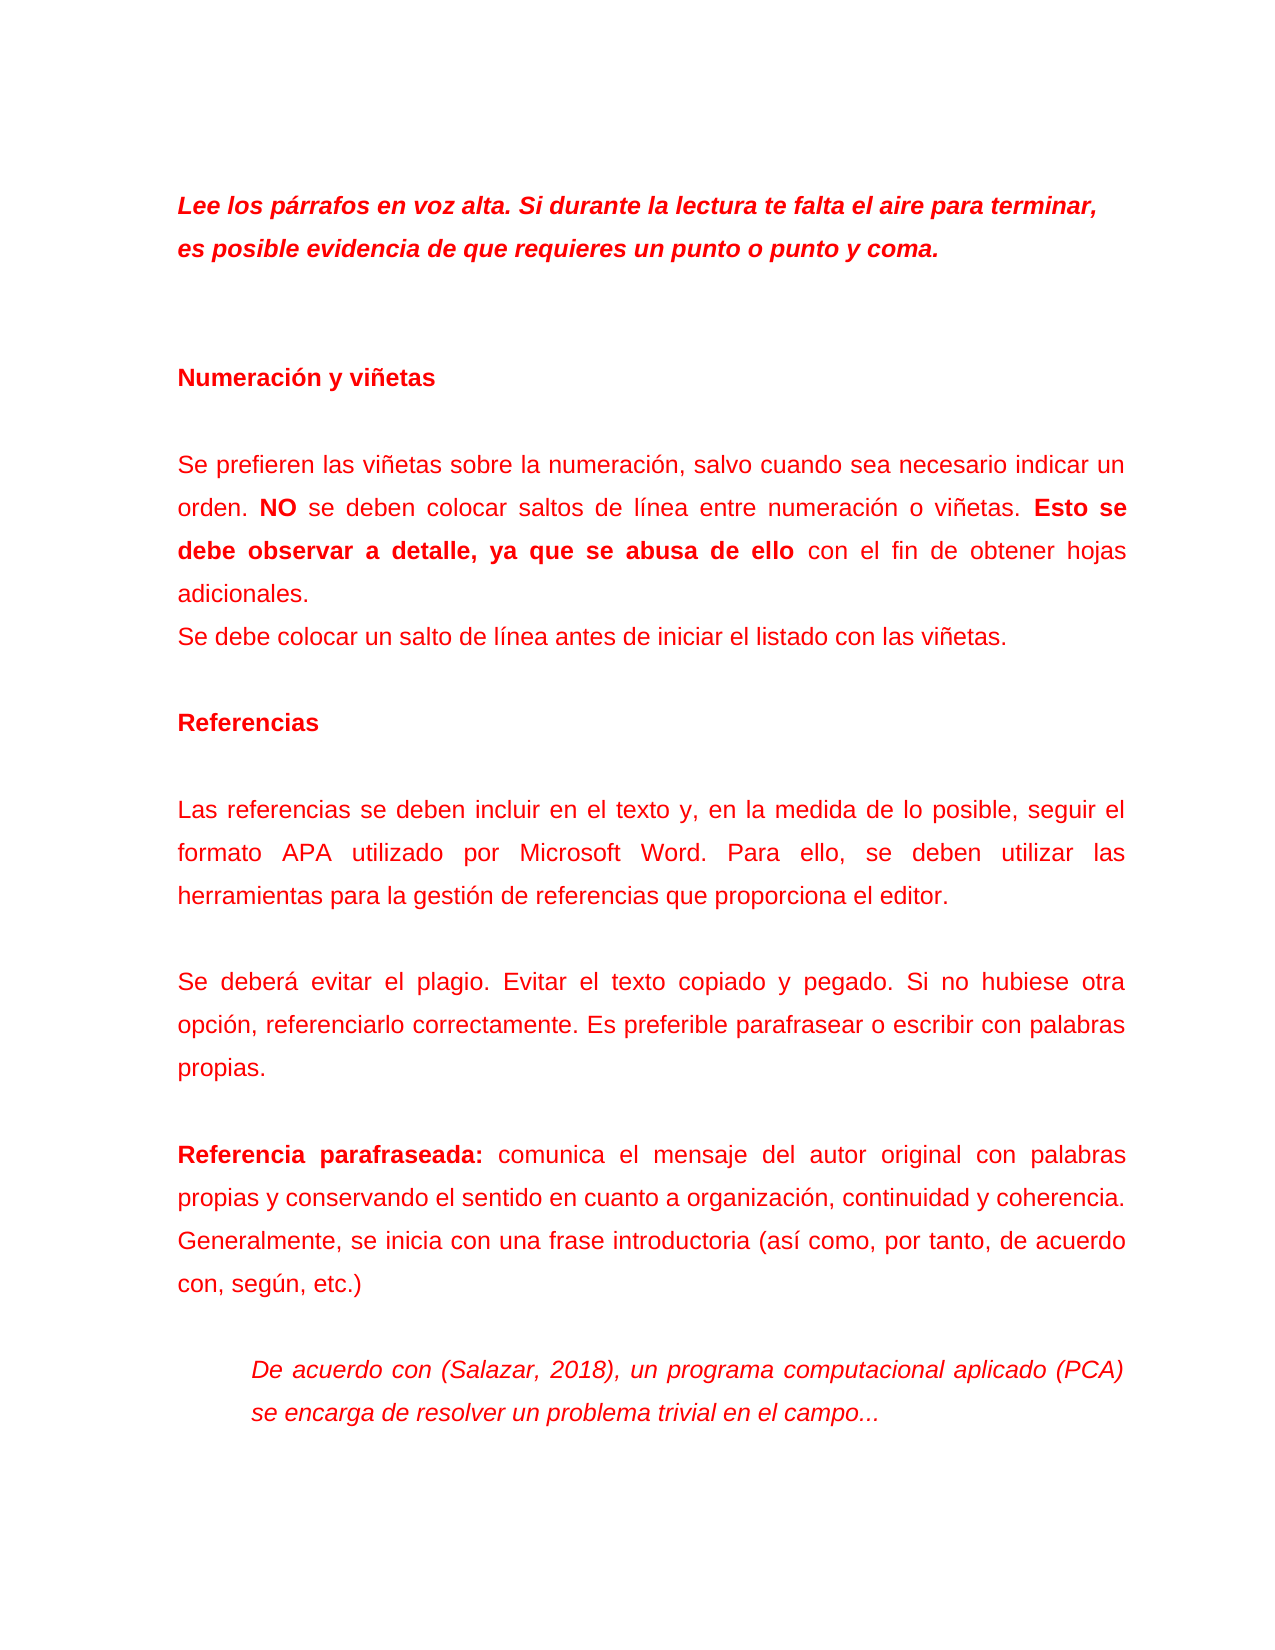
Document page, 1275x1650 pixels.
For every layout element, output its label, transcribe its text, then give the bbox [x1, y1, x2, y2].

text Numeración y viñetas [177, 363, 1127, 392]
text Las referencias se deben incluir en el texto y, en la medida de lo posible, seguir el formato APA utilizado por Microsoft Word. Para ello, se deben utilizar las herramientas para la gestión de referencias que proporciona el editor. [177, 794, 1127, 909]
text Se debe colocar un salto de línea antes de iniciar el listado con las viñetas. [177, 622, 1127, 651]
text De acuerdo con (Salazar, 2018), un programa computacional aplicado (PCA) se encarga de resolver un problema trivial en el campo... [251, 1355, 1127, 1427]
text Se deberá evitar el plagio. Evitar el texto copiado y pegado. Si no hubiese otra opción, referenciarlo correctamente. Es preferible parafrasear o escribir con palabras propias. [177, 967, 1127, 1082]
text Referencias [177, 708, 1127, 737]
text Se prefieren las viñetas sobre la numeración, salvo cuando sea necesario indicar un orden. NO se deben colocar saltos de línea entre numeración o viñetas. Esto se debe observar a detalle, ya que se abusa de ello con el fin de obtener hojas adicionales. [177, 449, 1127, 608]
text Lee los párrafos en voz alta. Si durante la lectura te falta el aire para terminar, es posible evidencia de que requieres un punto o punto y coma. [177, 191, 1127, 263]
text Referencia parafraseada: comunica el mensaje del autor original con palabras propias y conservando el sentido en cuanto a organización, continuidad y coherencia. Generalmente, se inicia con una frase introductoria (así como, por tanto, de acuerdo con, según, etc.) [177, 1139, 1127, 1298]
